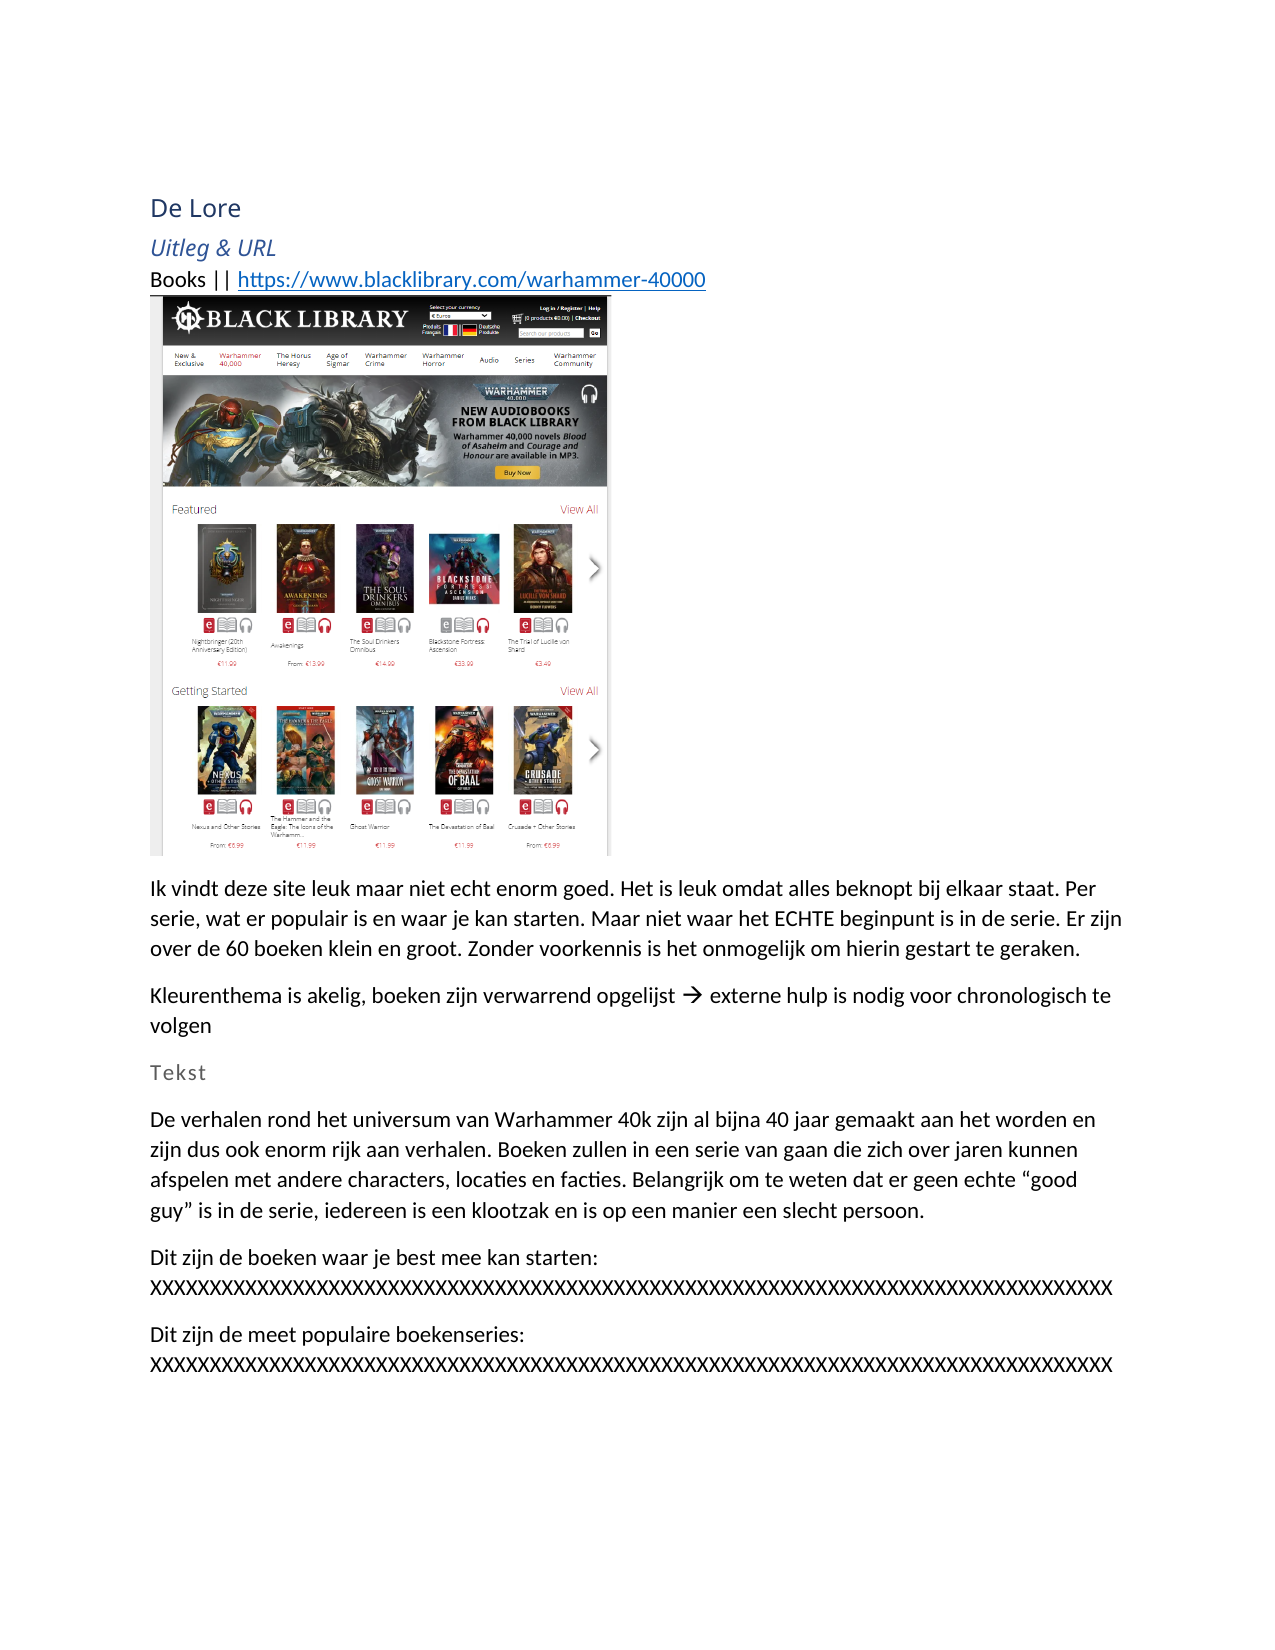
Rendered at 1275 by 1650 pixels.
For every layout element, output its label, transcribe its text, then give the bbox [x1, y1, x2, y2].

text Dit zijn de boeken waar je best mee kan starten: XXXXXXXXXXXXXXXXXXXXXXXXXXXXXXXXXXXXXXXXXXXXXXXXXXXXXXXXXXXXXXXXXXXXXXXXXXXXXXXXX [150, 1243, 1125, 1301]
text Kleurenthema is akelig, boeken zijn verwarrend opgelijst externe hulp is nodig voor chronologisch te volgen [150, 981, 1125, 1039]
subtitle De Lore [150, 191, 1125, 225]
text Ik vindt deze site leuk maar niet echt enorm goed. Het is leuk omdat alles beknopt bij elkaar staat. Per serie, wat er populair is en waar je kan starten. Maar niet waar het ECHTE beginpunt is in de serie. Er zijn over de 60 boeken klein en groot. Zonder voorkennis is het onmogelijk om hierin gestart te geraken. [150, 874, 1125, 962]
text Dit zijn de meet populaire boekenseries: XXXXXXXXXXXXXXXXXXXXXXXXXXXXXXXXXXXXXXXXXXXXXXXXXXXXXXXXXXXXXXXXXXXXXXXXXXXXXXXXX [150, 1320, 1125, 1378]
text De verhalen rond het universum van Warhammer 40k zijn al bijna 40 jaar gemaakt aan het worden en zijn dus ook enorm rijk aan verhalen. Boeken zullen in een serie van gaan die zich over jaren kunnen afspelen met andere characters, locaties en facties. Belangrijk om te weten dat er geen echte “good guy” is in de serie, iedereen is een klootzak en is op een manier een slecht persoon. [150, 1105, 1125, 1224]
subtitle Tekst [150, 1058, 1125, 1086]
subtitle Uitleg & URL [150, 232, 1125, 263]
picture [150, 295, 612, 856]
